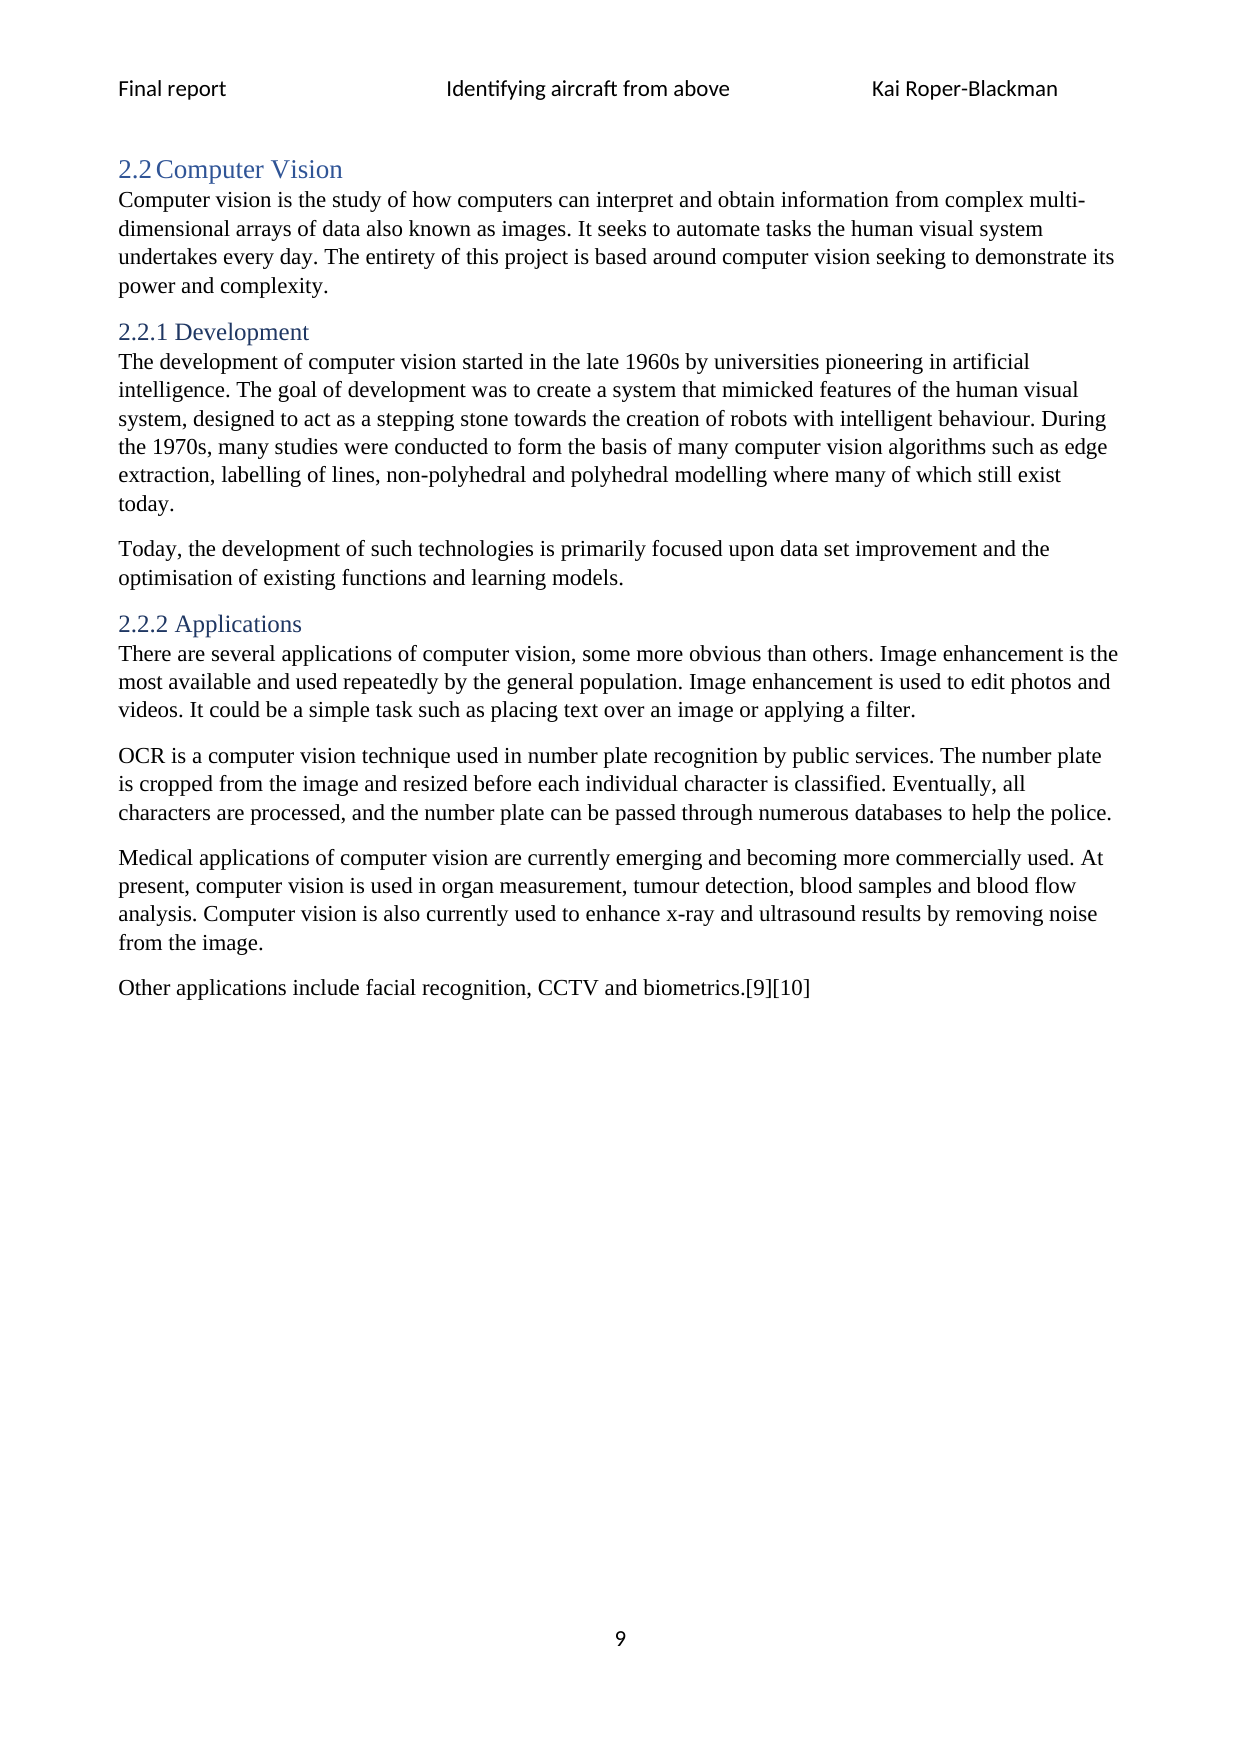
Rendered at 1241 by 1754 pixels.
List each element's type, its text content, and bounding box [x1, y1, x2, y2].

text Today, the development of such technologies is primarily focused upon data set improvement and the optimisation of existing functions and learning models. [118, 535, 1122, 590]
subtitle 2.2.2 Applications [118, 609, 1122, 637]
text OCR is a computer vision technique used in number plate recognition by public services. The number plate is cropped from the image and resized before each individual character is classified. Eventually, all characters are processed, and the number plate can be passed through numerous databases to help the police. [118, 742, 1122, 825]
text Computer vision is the study of how computers can interpret and obtain information from complex multi-dimensional arrays of data also known as images. It seeks to automate tasks the human visual system undertakes every day. The entirety of this project is based around computer vision seeking to demonstrate its power and complexity. [118, 186, 1122, 298]
text There are several applications of computer vision, some more obvious than others. Image enhancement is the most available and used repeatedly by the general population. Image enhancement is used to edit photos and videos. It could be a simple task such as placing text over an image or applying a filter. [118, 640, 1122, 723]
text Medical applications of computer vision are currently emerging and becoming more commercially used. At present, computer vision is used in organ measurement, tumour detection, blood samples and blood flow analysis. Computer vision is also currently used to enhance x-ray and ultrasound results by removing noise from the image. [118, 844, 1122, 955]
subtitle Computer Vision [118, 153, 1122, 184]
subtitle 2.2.1 Development [118, 317, 1122, 346]
text The development of computer vision started in the late 1960s by universities pioneering in artificial intelligence. The goal of development was to create a system that mimicked features of the human visual system, designed to act as a stepping stone towards the creation of robots with intelligent behaviour. During the 1970s, many studies were conducted to form the basis of many computer vision algorithms such as edge extraction, labelling of lines, non-polyhedral and polyhedral modelling where many of which still exist today. [118, 348, 1122, 516]
text Other applications include facial recognition, CCTV and biometrics.[9][10] [118, 974, 1122, 1000]
